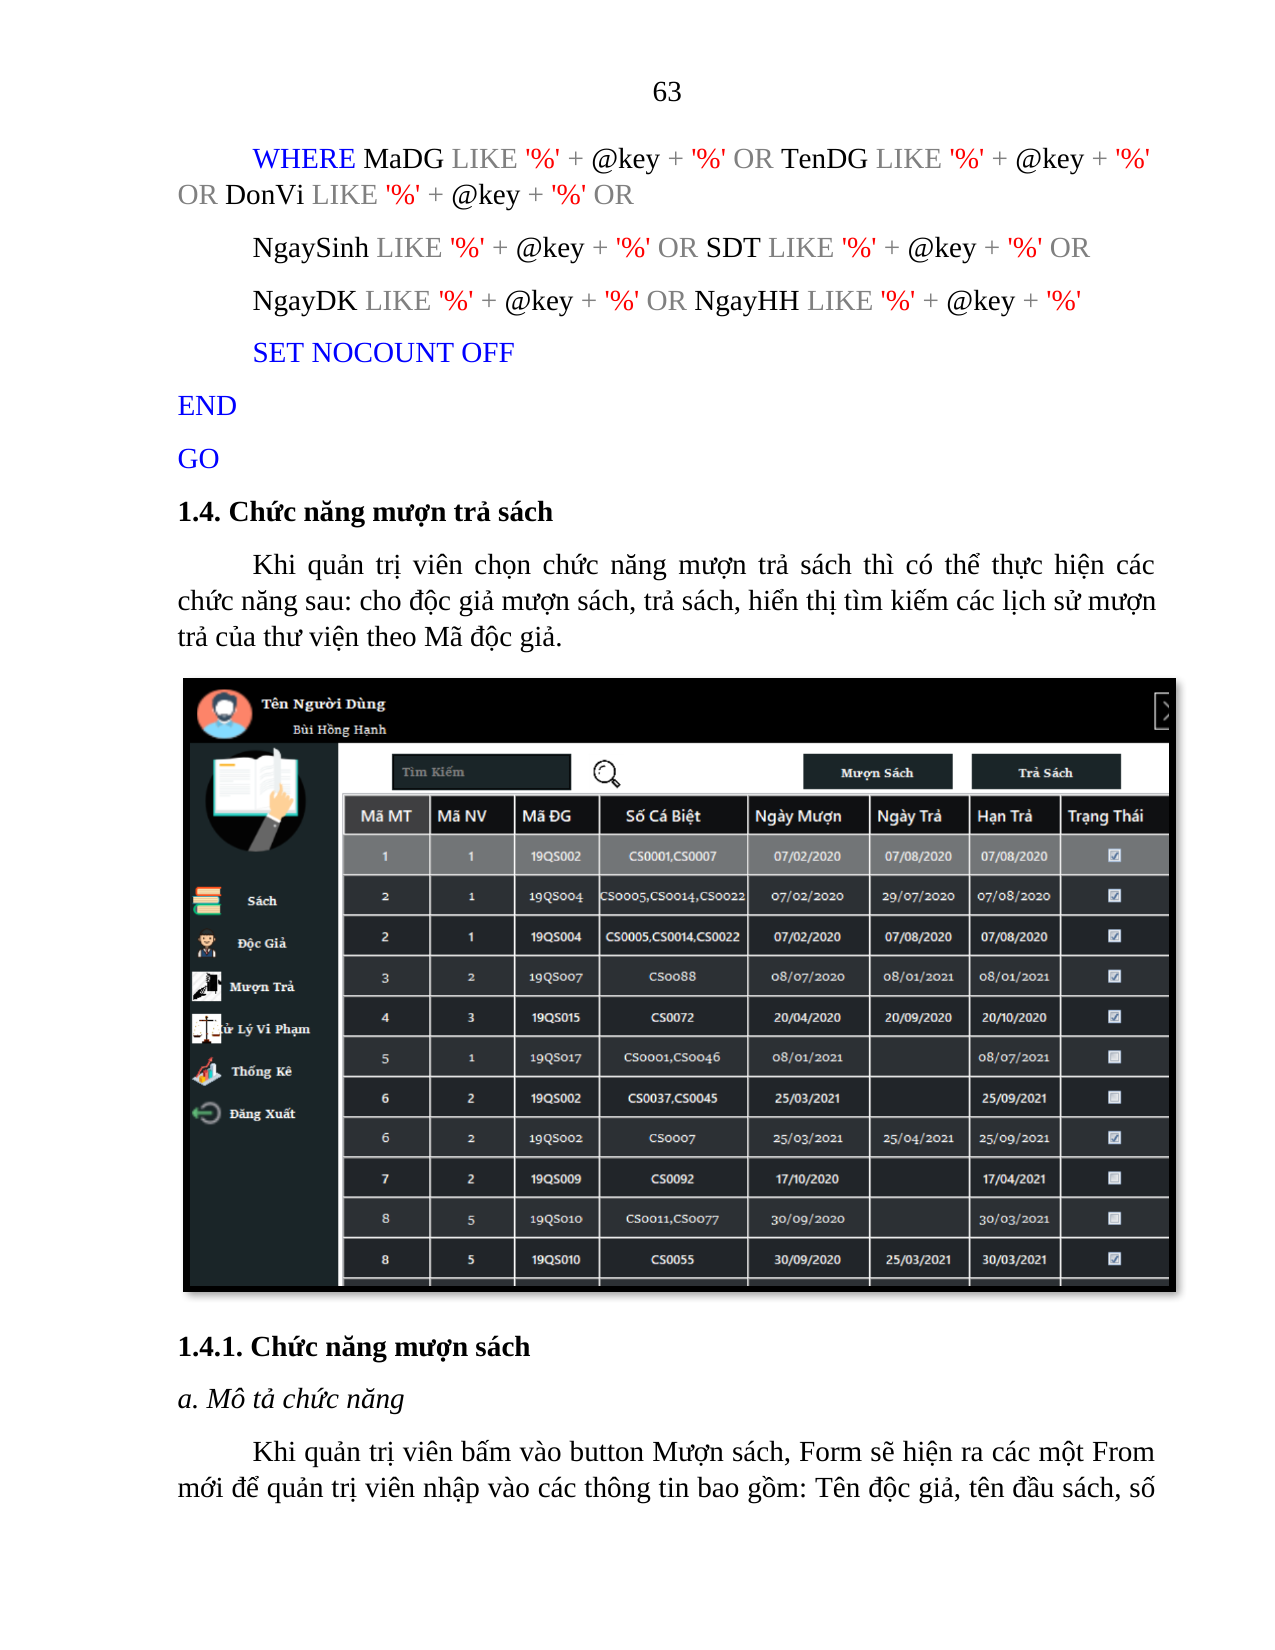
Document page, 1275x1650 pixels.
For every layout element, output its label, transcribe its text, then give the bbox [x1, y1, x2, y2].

text Khi quản trị viên chọn chức năng mượn trả sách thì có thể thực hiện các chức năng sau: cho độc giả mượn sách, trả sách, hiển thị tìm kiếm các lịch sử mượn trả của thư viện theo Mã độc giả. [177, 547, 1157, 653]
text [177, 1434, 1157, 1504]
text a. Mô tả chức năng [177, 1382, 1157, 1415]
text GO [177, 441, 1157, 475]
subtitle 1.4. Chức năng mượn trả sách [177, 494, 1157, 527]
text 1.4.1. Chức năng mượn sách [177, 1329, 1157, 1362]
text END [177, 388, 1157, 422]
text SET NOCOUNT OFF [177, 336, 1157, 369]
text NgayDK LIKE '%' + @key + '%' OR NgayHH LIKE '%' + @key + '%' [177, 283, 1157, 316]
text NgaySinh LIKE '%' + @key + '%' OR SDT LIKE '%' + @key + '%' OR [177, 230, 1157, 263]
text WHERE MaDG LIKE '%' + @key + '%' OR TenDG LIKE '%' + @key + '%' OR DonVi LIKE '%' + @key + '%' OR [177, 141, 1157, 211]
picture [190, 684, 1169, 1286]
